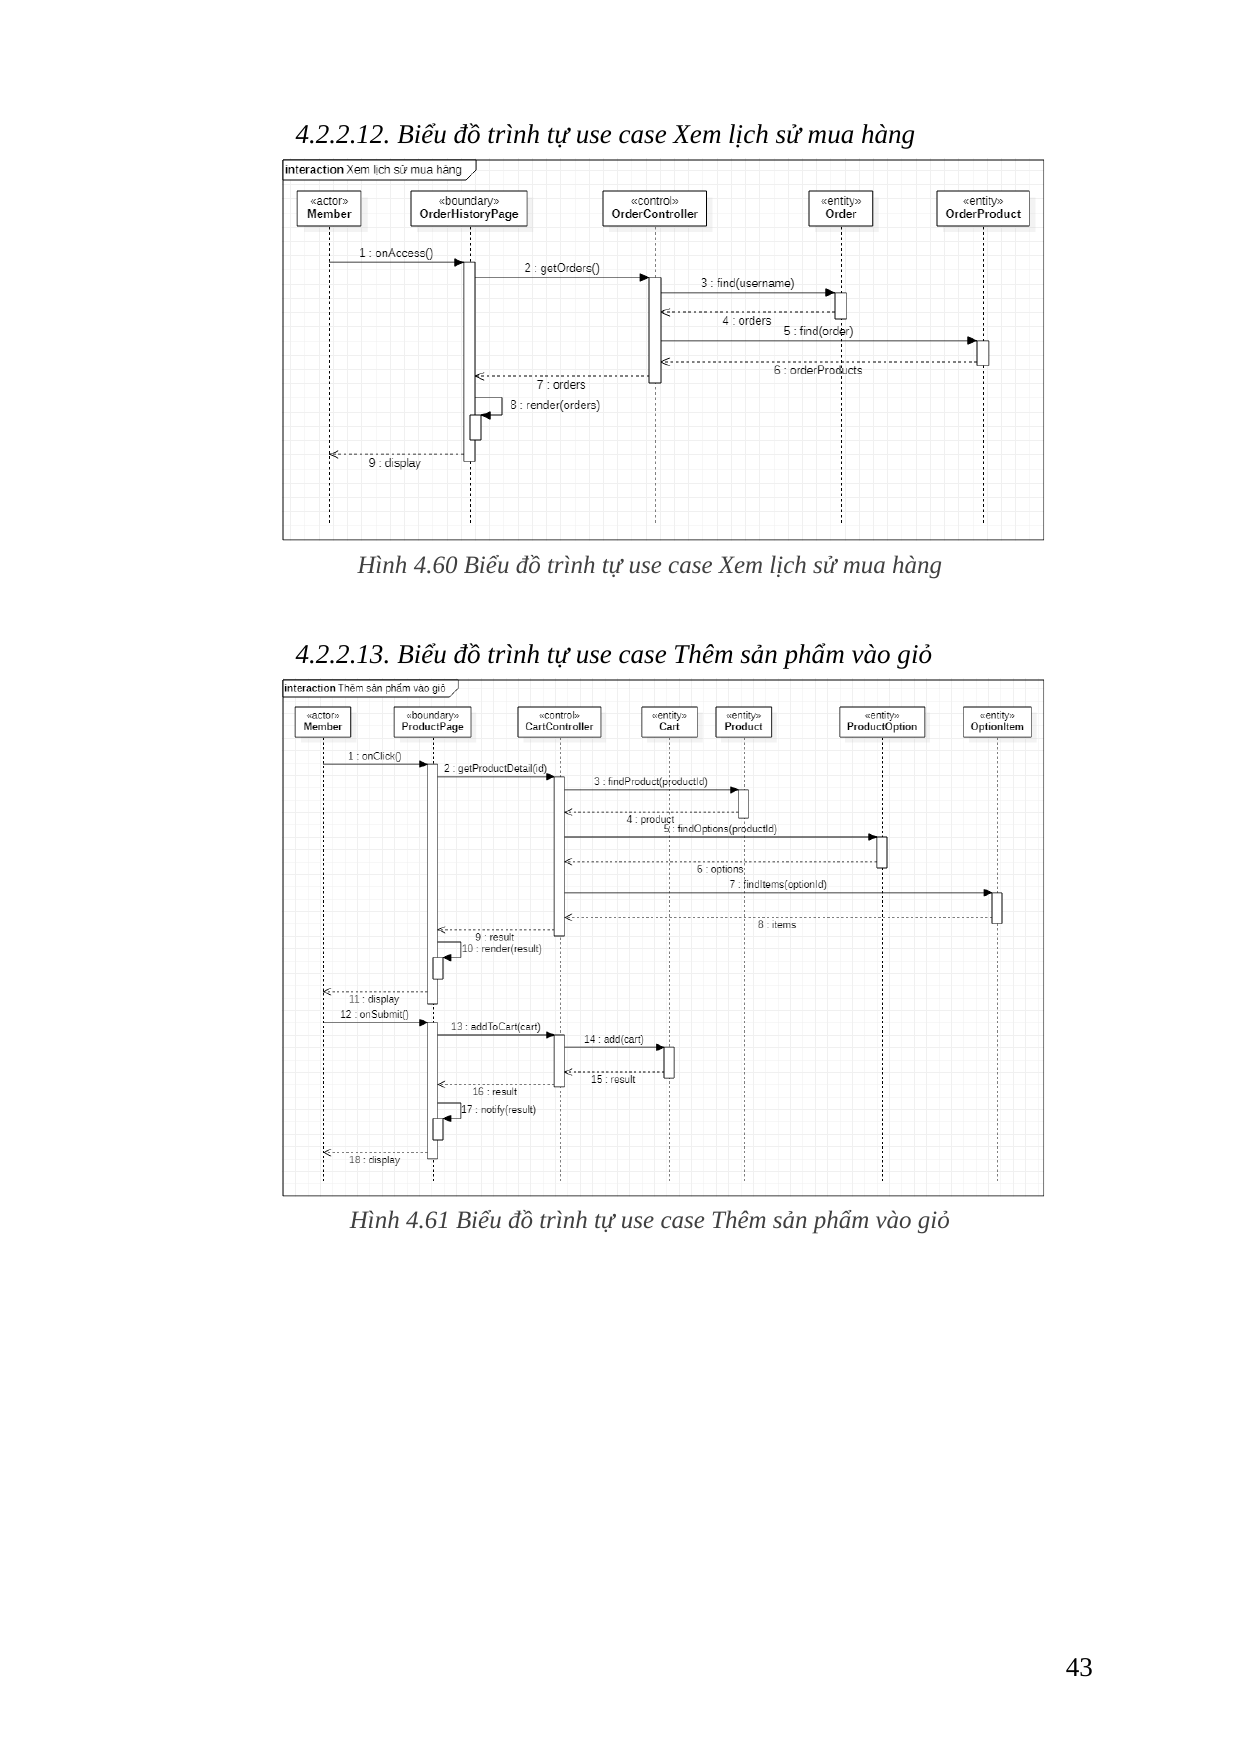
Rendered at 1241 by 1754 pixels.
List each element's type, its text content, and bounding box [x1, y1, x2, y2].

subtitle Biểu đồ trình tự use case Xem lịch sử mua hàng [207, 118, 1092, 149]
subtitle Biểu đồ trình tự use case Thêm sản phẩm vào giỏ [207, 638, 1092, 669]
picture [281, 678, 1045, 1197]
picture [281, 158, 1045, 541]
